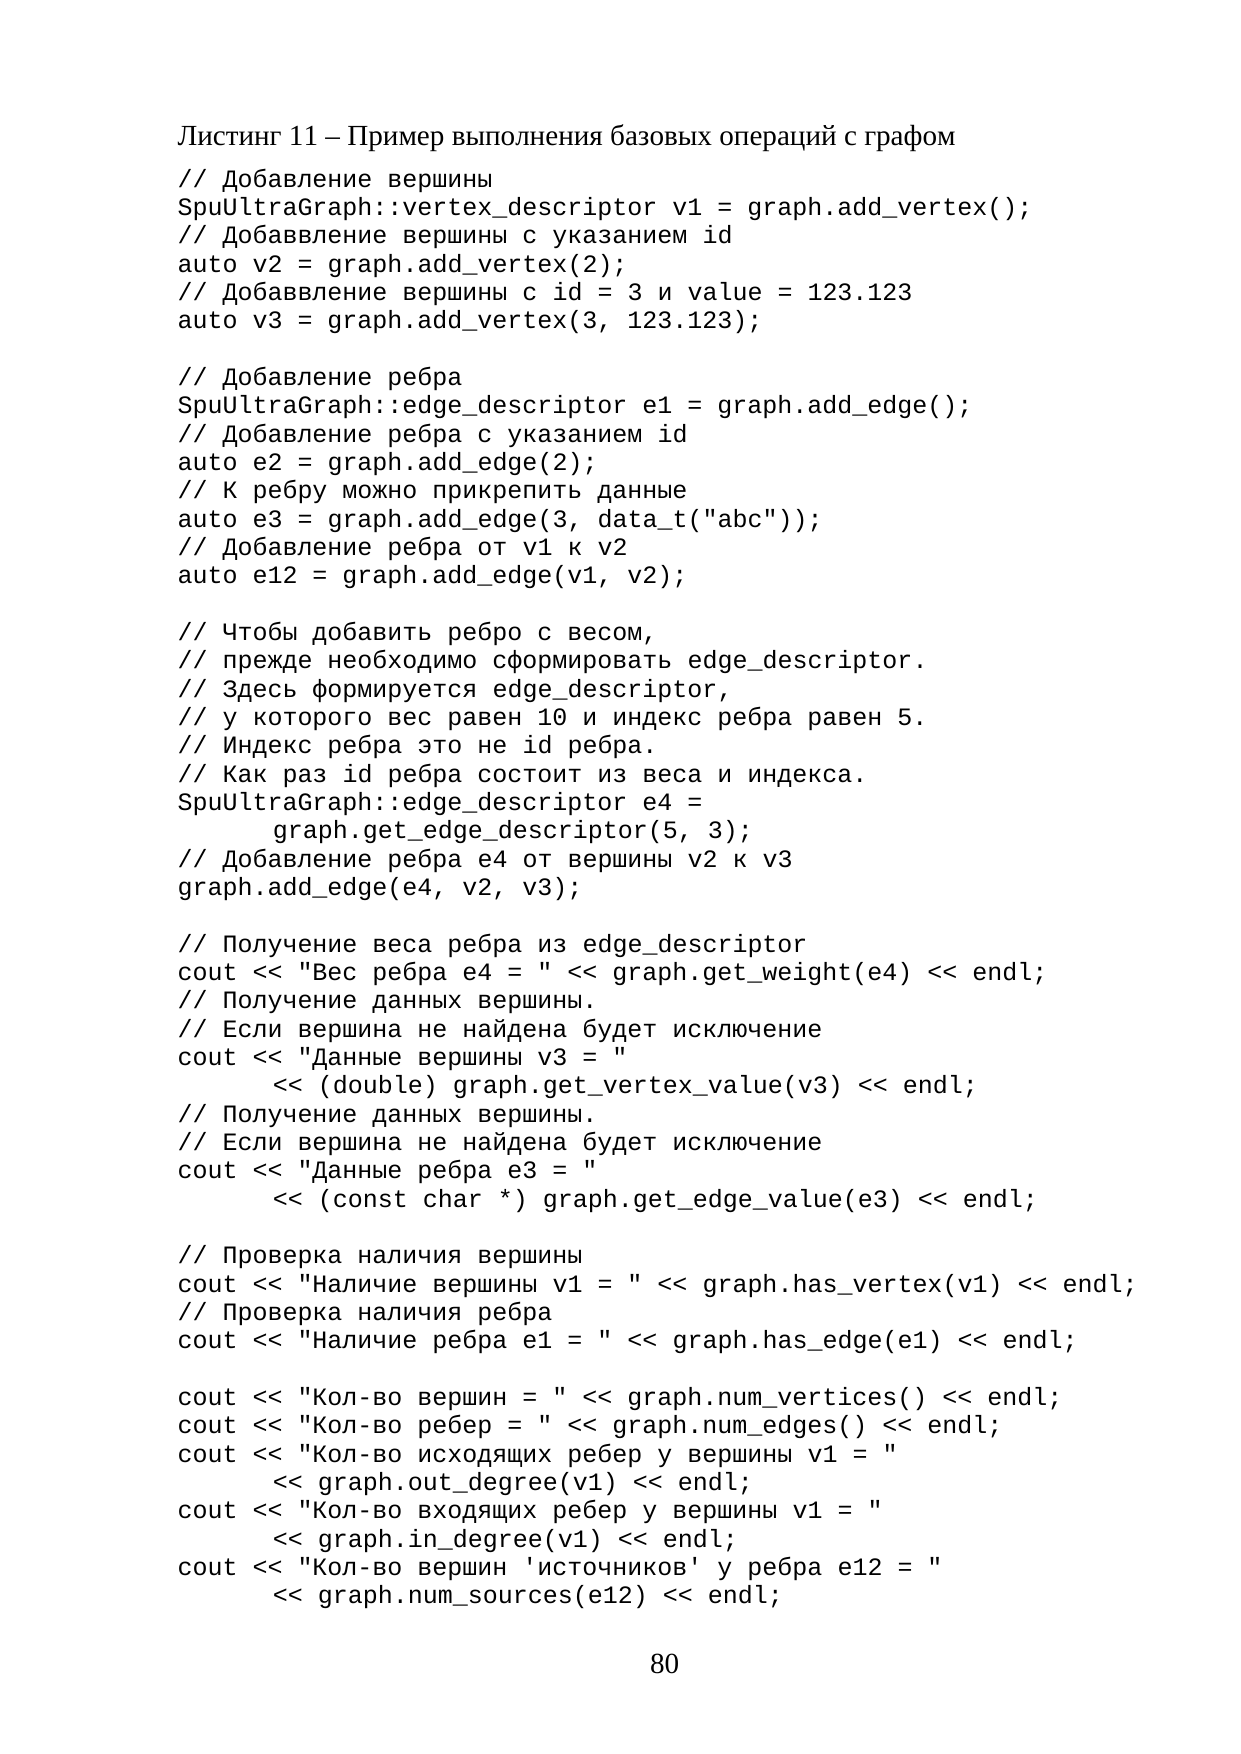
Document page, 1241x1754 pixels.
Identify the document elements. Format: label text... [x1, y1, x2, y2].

text // у которого вес равен 10 и индекс ребра равен 5. [177, 704, 1152, 733]
text cout << "Кол-во исходящих ребер у вершины v1 = " [177, 1441, 1152, 1469]
text // Получение данных вершины. [177, 1101, 1152, 1129]
text SpuUltraGraph::edge_descriptor e1 = graph.add_edge(); [177, 393, 1152, 421]
text Листинг 11 – Пример выполнения базовых операций с графом [177, 118, 1152, 152]
text // Если вершина не найдена будет исключение [177, 1016, 1152, 1044]
text graph.get_edge_descriptor(5, 3); [177, 818, 1152, 846]
text auto e12 = graph.add_edge(v1, v2); [177, 563, 1152, 591]
text // Добаввление вершины с id = 3 и value = 123.123 [177, 279, 1152, 308]
text auto e3 = graph.add_edge(3, data_t("abc")); [177, 506, 1152, 534]
text // Добавление ребра от v1 к v2 [177, 534, 1152, 563]
text // Если вершина не найдена будет исключение [177, 1129, 1152, 1158]
text cout << "Кол-во вершин = " << graph.num_vertices() << endl; [177, 1384, 1152, 1413]
text // прежде необходимо сформировать edge_descriptor. [177, 648, 1152, 676]
text << graph.out_degree(v1) << endl; [177, 1469, 1152, 1498]
text // Как раз id ребра состоит из веса и индекса. [177, 761, 1152, 789]
text cout << "Кол-во вершин 'источников' у ребра e12 = " [177, 1554, 1152, 1583]
text << (double) graph.get_vertex_value(v3) << endl; [177, 1073, 1152, 1101]
text graph.add_edge(e4, v2, v3); [177, 874, 1152, 903]
text // Добавление ребра e4 от вершины v2 к v3 [177, 846, 1152, 874]
text // К ребру можно прикрепить данные [177, 478, 1152, 506]
text // Проверка наличия ребра [177, 1299, 1152, 1328]
text cout << "Данные ребра e3 = " [177, 1158, 1152, 1186]
text // Получение данных вершины. [177, 988, 1152, 1016]
text << graph.in_degree(v1) << endl; [177, 1526, 1152, 1554]
text SpuUltraGraph::vertex_descriptor v1 = graph.add_vertex(); [177, 194, 1152, 223]
text cout << "Вес ребра e4 = " << graph.get_weight(e4) << endl; [177, 959, 1152, 988]
text // Чтобы добавить ребро с весом, [177, 619, 1152, 648]
text cout << "Наличие ребра е1 = " << graph.has_edge(e1) << endl; [177, 1328, 1152, 1356]
text cout << "Данные вершины v3 = " [177, 1044, 1152, 1073]
text cout << "Кол-во входящих ребер у вершины v1 = " [177, 1498, 1152, 1526]
text auto v3 = graph.add_vertex(3, 123.123); [177, 308, 1152, 336]
text // Добавление ребра [177, 364, 1152, 393]
text // Получение веса ребра из edge_descriptor [177, 931, 1152, 959]
text // Здесь формируется edge_descriptor, [177, 676, 1152, 704]
text << graph.num_sources(e12) << endl; [177, 1583, 1152, 1611]
text // Проверка наличия вершины [177, 1243, 1152, 1271]
text auto v2 = graph.add_vertex(2); [177, 251, 1152, 279]
text auto e2 = graph.add_edge(2); [177, 449, 1152, 478]
text // Добавление ребра с указанием id [177, 421, 1152, 449]
text << (const char *) graph.get_edge_value(e3) << endl; [177, 1186, 1152, 1214]
text cout << "Наличие вершины v1 = " << graph.has_vertex(v1) << endl; [177, 1271, 1152, 1299]
text // Добаввление вершины с указанием id [177, 223, 1152, 251]
text // Индекс ребра это не id ребра. [177, 733, 1152, 761]
text cout << "Кол-во ребер = " << graph.num_edges() << endl; [177, 1413, 1152, 1441]
text SpuUltraGraph::edge_descriptor e4 = [177, 789, 1152, 818]
text // Добавление вершины [177, 166, 1152, 194]
